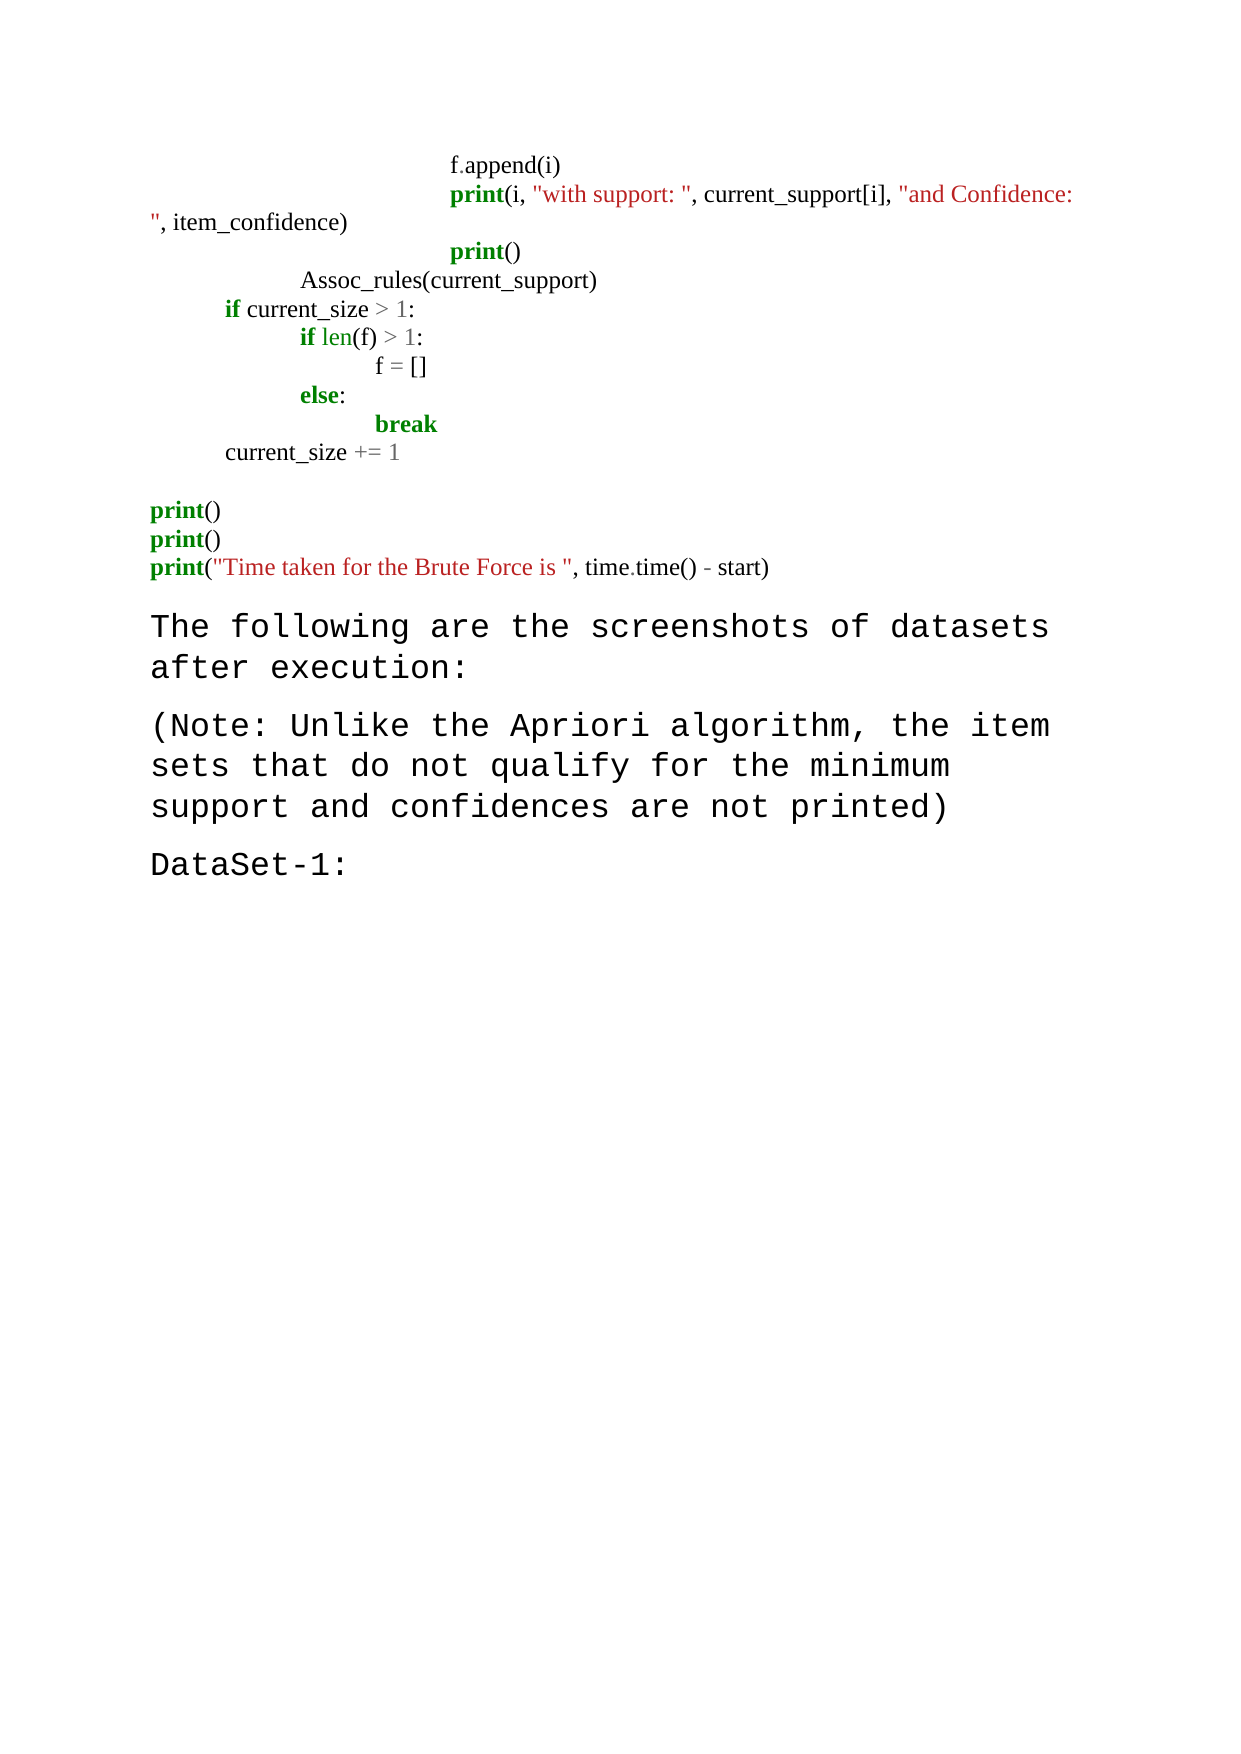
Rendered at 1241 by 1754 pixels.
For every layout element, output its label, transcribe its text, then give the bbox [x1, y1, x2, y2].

text if current_size > 1: [150, 294, 1090, 322]
text break [150, 409, 1090, 437]
text print() [150, 495, 1090, 524]
text f = [] [150, 351, 1090, 380]
text current_size += 1 [150, 437, 1090, 466]
text print() [150, 236, 1090, 265]
text DataSet-1: [150, 847, 1090, 885]
text The following are the screenshots of datasets after execution: [150, 610, 1090, 689]
text (Note: Unlike the Apriori algorithm, the item sets that do not qualify for the minimum support and confidences are not printed) [150, 708, 1090, 828]
text if len(f) > 1: [150, 322, 1090, 351]
text print() [150, 524, 1090, 552]
text f.append(i) [150, 150, 1090, 179]
text print(i, "with support: ", current_support[i], "and Confidence: ", item_confidence) [150, 179, 1090, 236]
text else: [150, 380, 1090, 409]
text print("Time taken for the Brute Force is ", time.time() - start) [150, 552, 1090, 581]
text Assoc_rules(current_support) [150, 265, 1090, 294]
